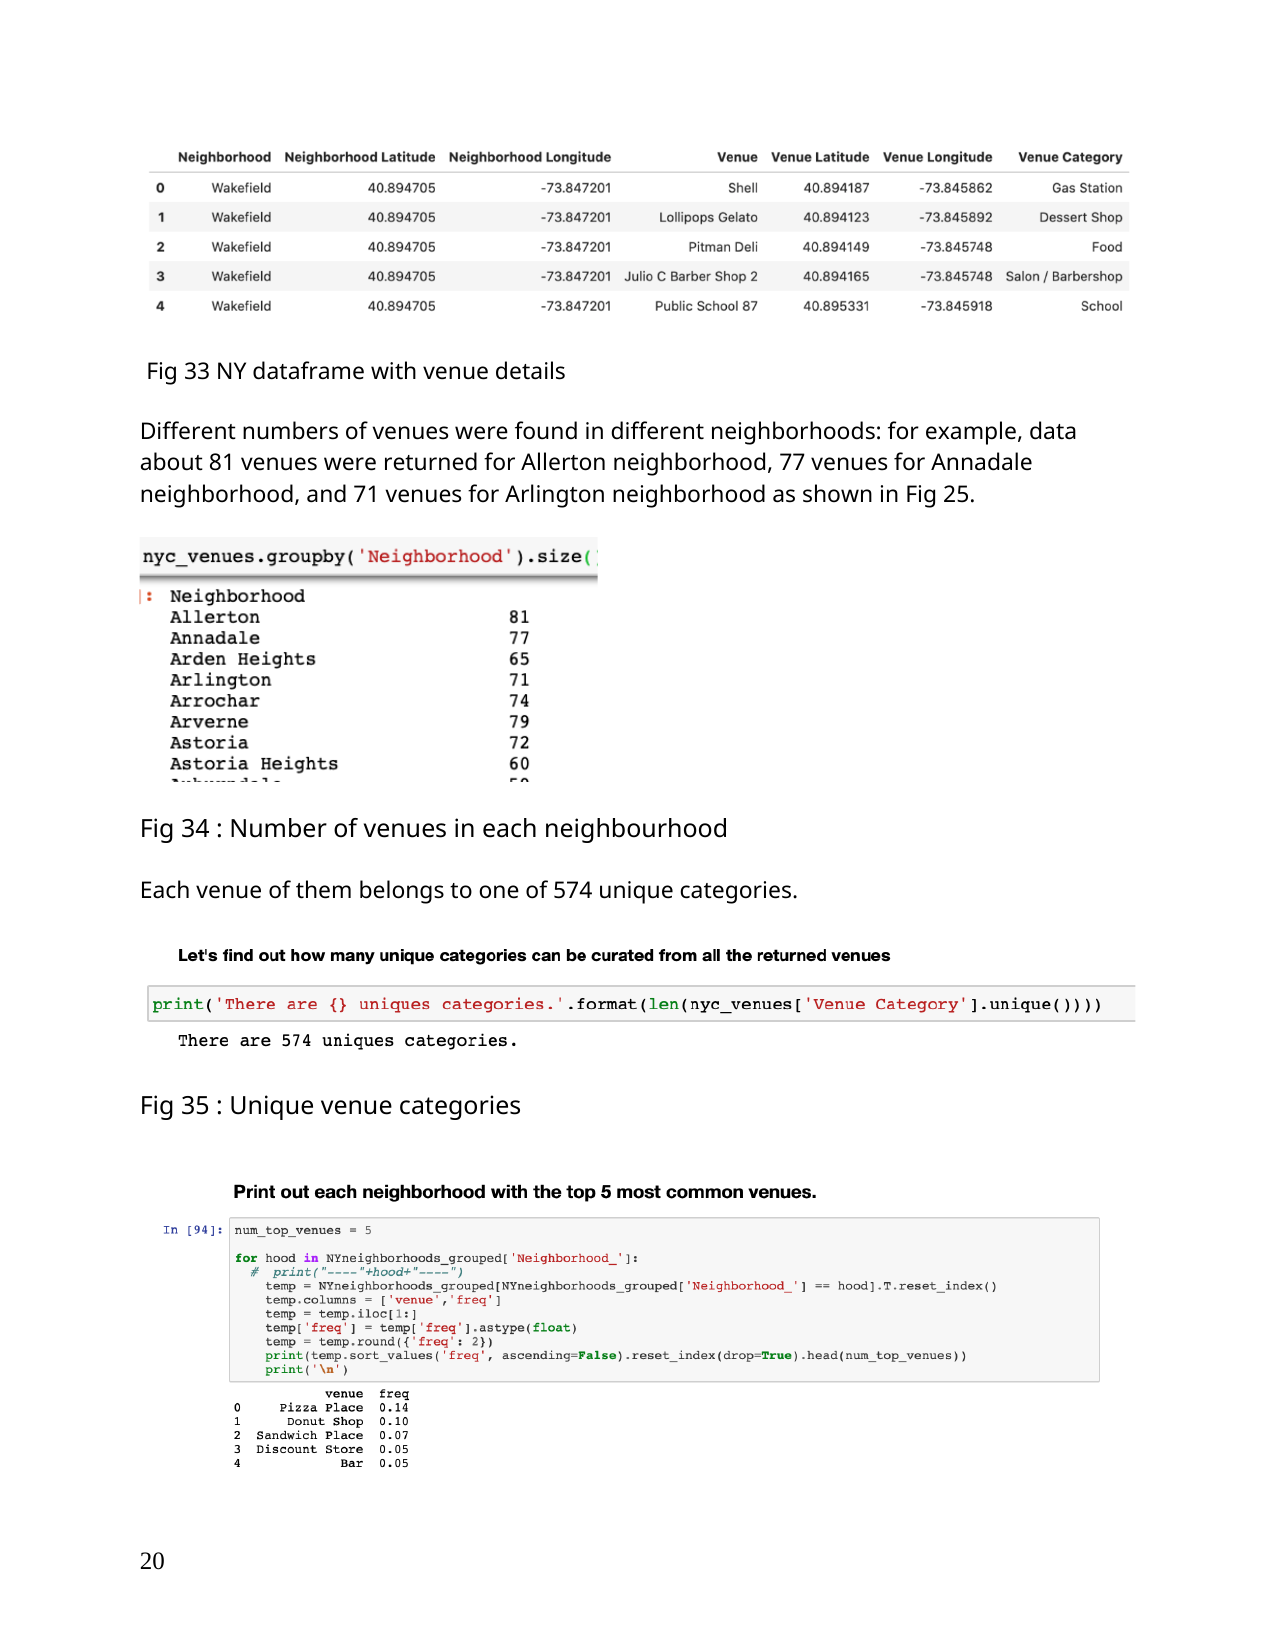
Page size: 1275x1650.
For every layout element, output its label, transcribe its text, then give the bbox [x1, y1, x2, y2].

text Fig 33 NY dataframe with venue details [139, 354, 1136, 386]
text Different numbers of venues were found in different neighborhoods: for example, data about 81 venues were returned for Allerton neighborhood, 77 venues for Annadale neighborhood, and 71 venues for Arlington neighborhood as shown in Fig 25. [139, 415, 1136, 509]
picture [139, 934, 1136, 1059]
picture [139, 1156, 1115, 1491]
picture [139, 132, 1136, 326]
text Each venue of them belongs to one of 574 unique categories. [139, 874, 1136, 905]
text Fig 35 : Unique venue categories [139, 1088, 1136, 1122]
text Fig 34 : Number of venues in each neighbourhood [139, 811, 1136, 845]
picture [139, 537, 598, 782]
